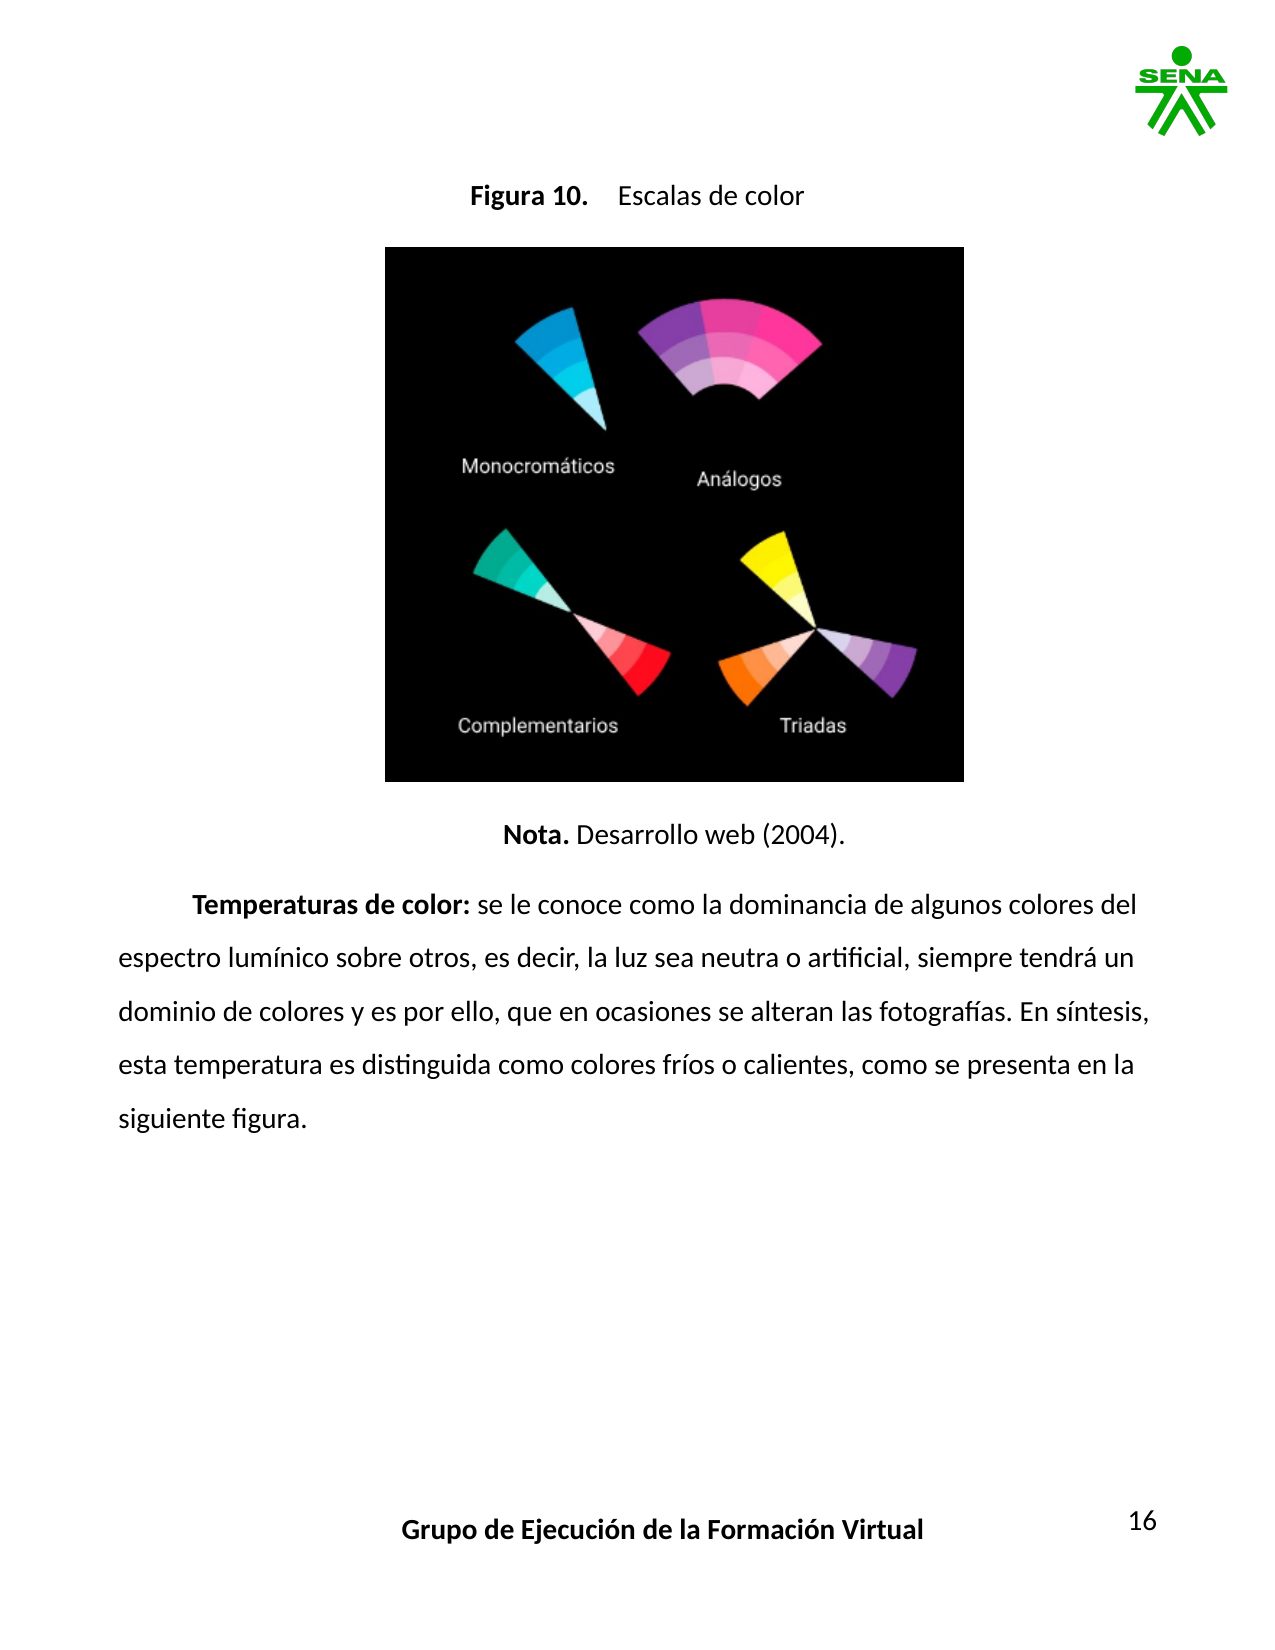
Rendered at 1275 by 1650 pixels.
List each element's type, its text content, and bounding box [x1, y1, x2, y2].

text Nota. Desarrollo web (2004). [118, 816, 1157, 852]
text Escalas de color [118, 177, 1157, 213]
picture [1135, 46, 1228, 136]
picture [385, 247, 964, 782]
text Temperaturas de color: se le conoce como la dominancia de algunos colores del espectro lumínico sobre otros, es decir, la luz sea neutra o artificial, siempre tendrá un dominio de colores y es por ello, que en ocasiones se alteran las fotografías. En síntesis, esta temperatura es distinguida como colores fríos o calientes, como se presenta en la siguiente figura. [118, 886, 1157, 1135]
